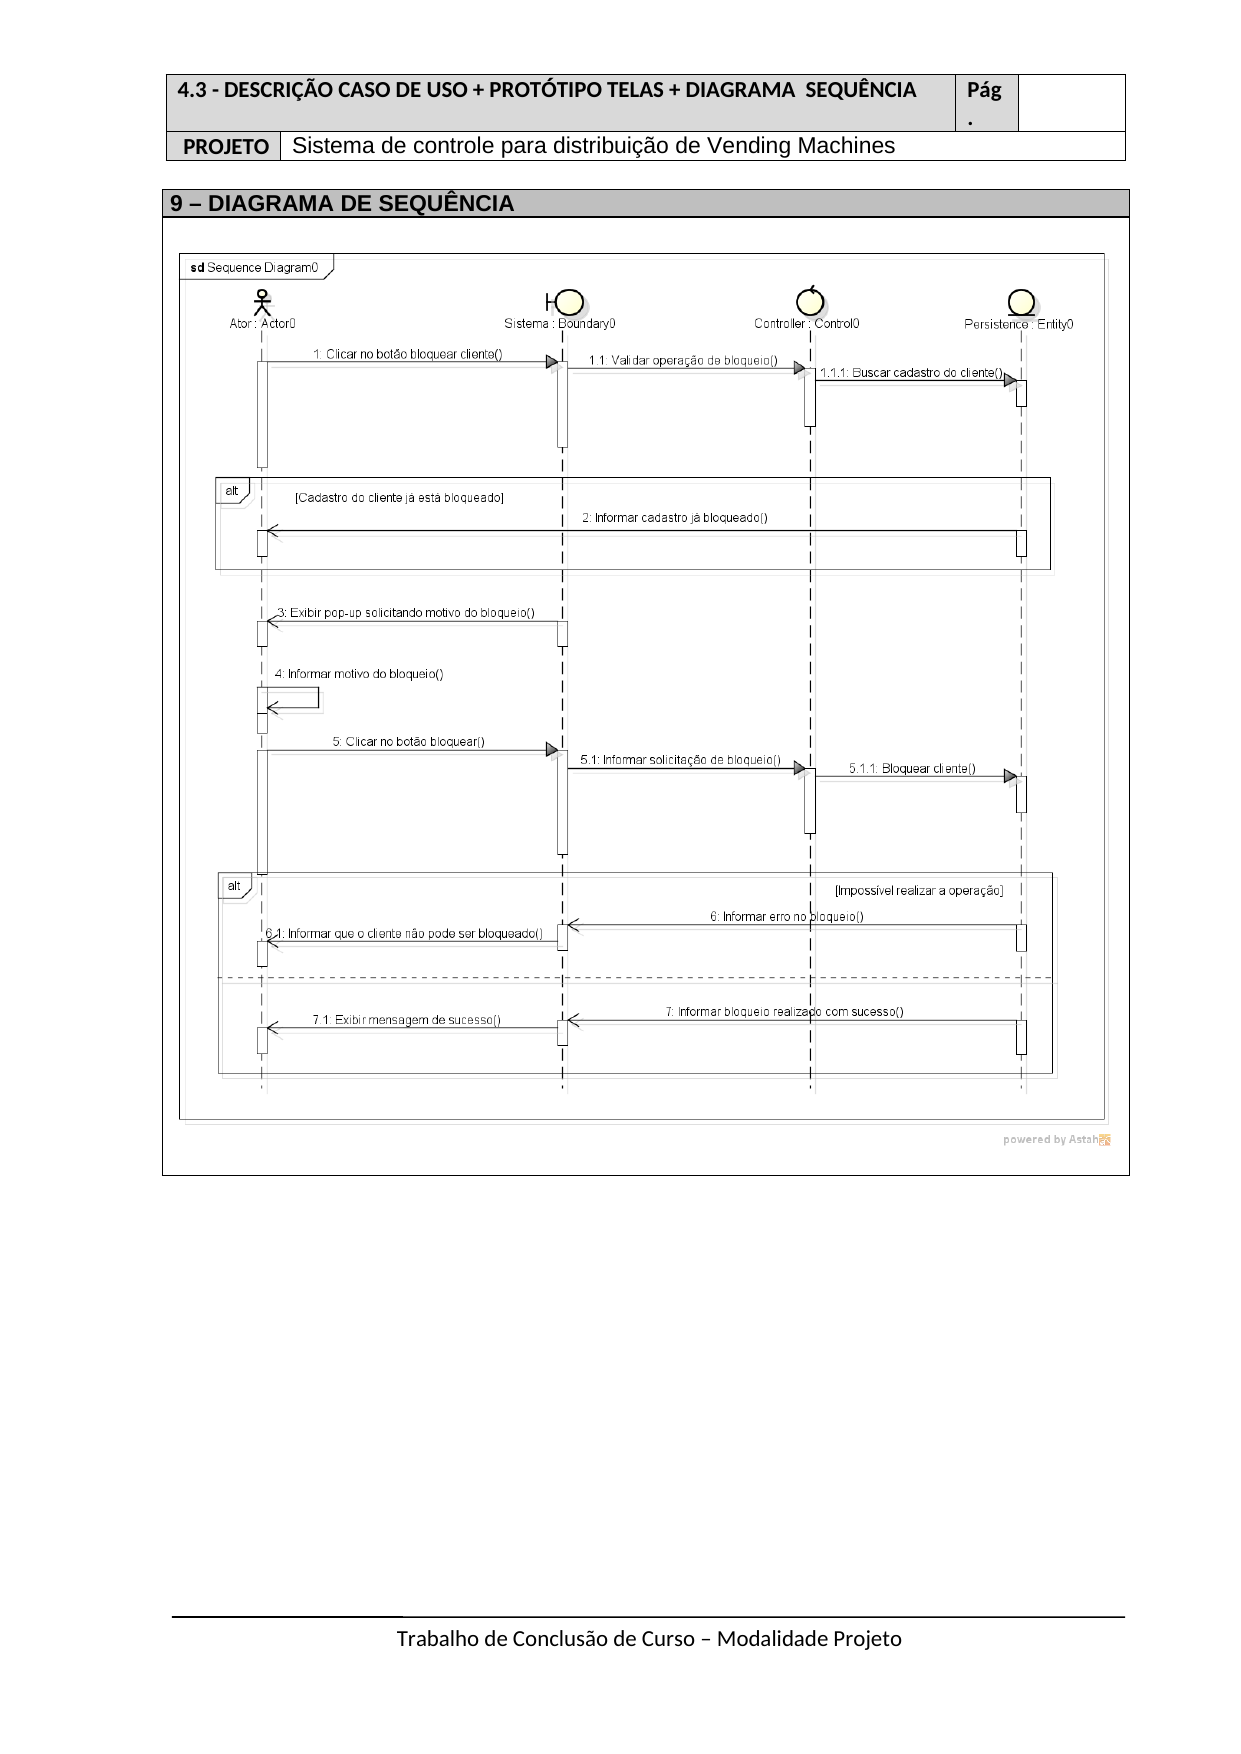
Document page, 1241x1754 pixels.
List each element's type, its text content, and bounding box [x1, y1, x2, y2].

table_header 9 – DIAGRAMA DE SEQUÊNCIA [163, 190, 1129, 216]
table_cell [163, 218, 1129, 1175]
picture [169, 243, 1114, 1149]
